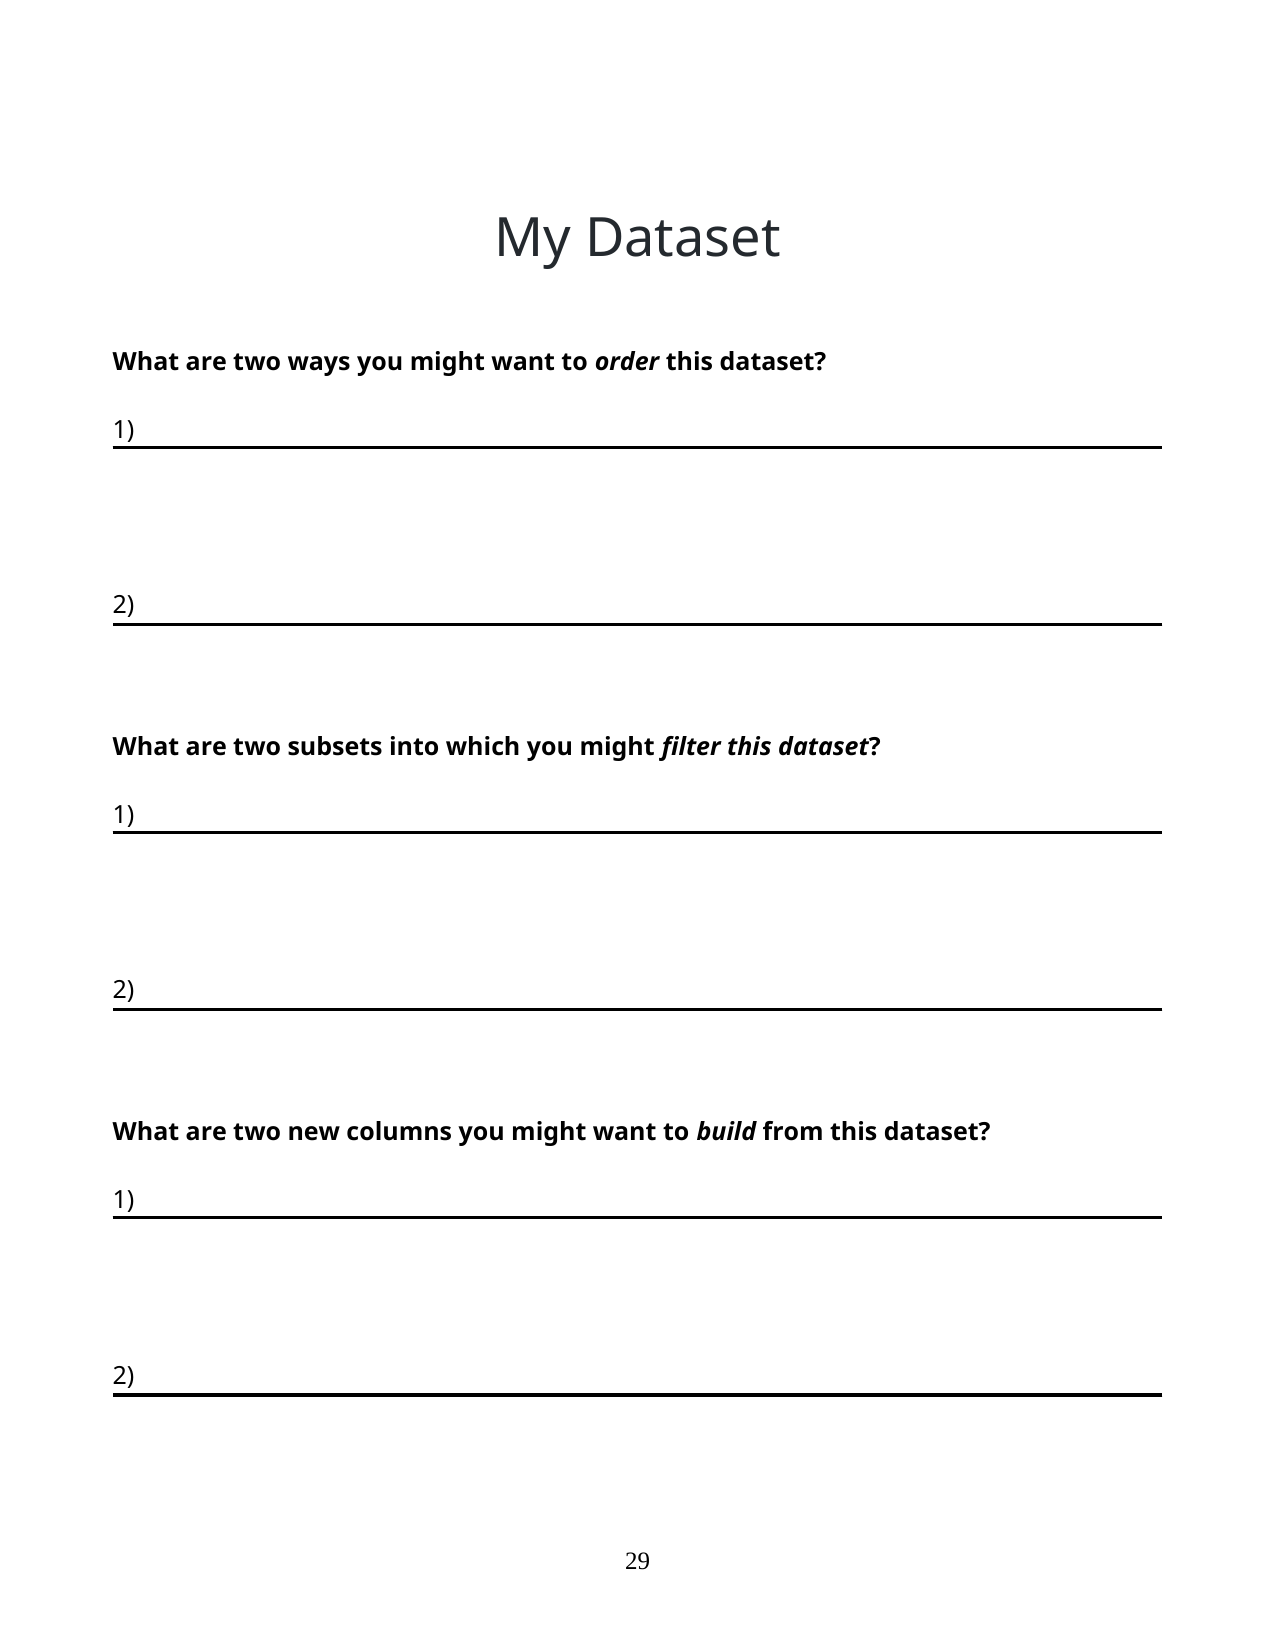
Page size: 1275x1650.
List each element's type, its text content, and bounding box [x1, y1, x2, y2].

text 1) [112, 412, 1162, 446]
text 2) [112, 1352, 1162, 1397]
text 2) [112, 967, 1162, 1011]
text 1) [112, 797, 1162, 831]
subtitle My Dataset [112, 199, 1162, 272]
text What are two ways you might want to order this dataset? [112, 343, 1162, 377]
text What are two subsets into which you might filter this dataset? [112, 728, 1162, 763]
text What are two new columns you might want to build from this dataset? [112, 1114, 1162, 1148]
text 2) [112, 582, 1162, 626]
text 1) [112, 1182, 1162, 1216]
